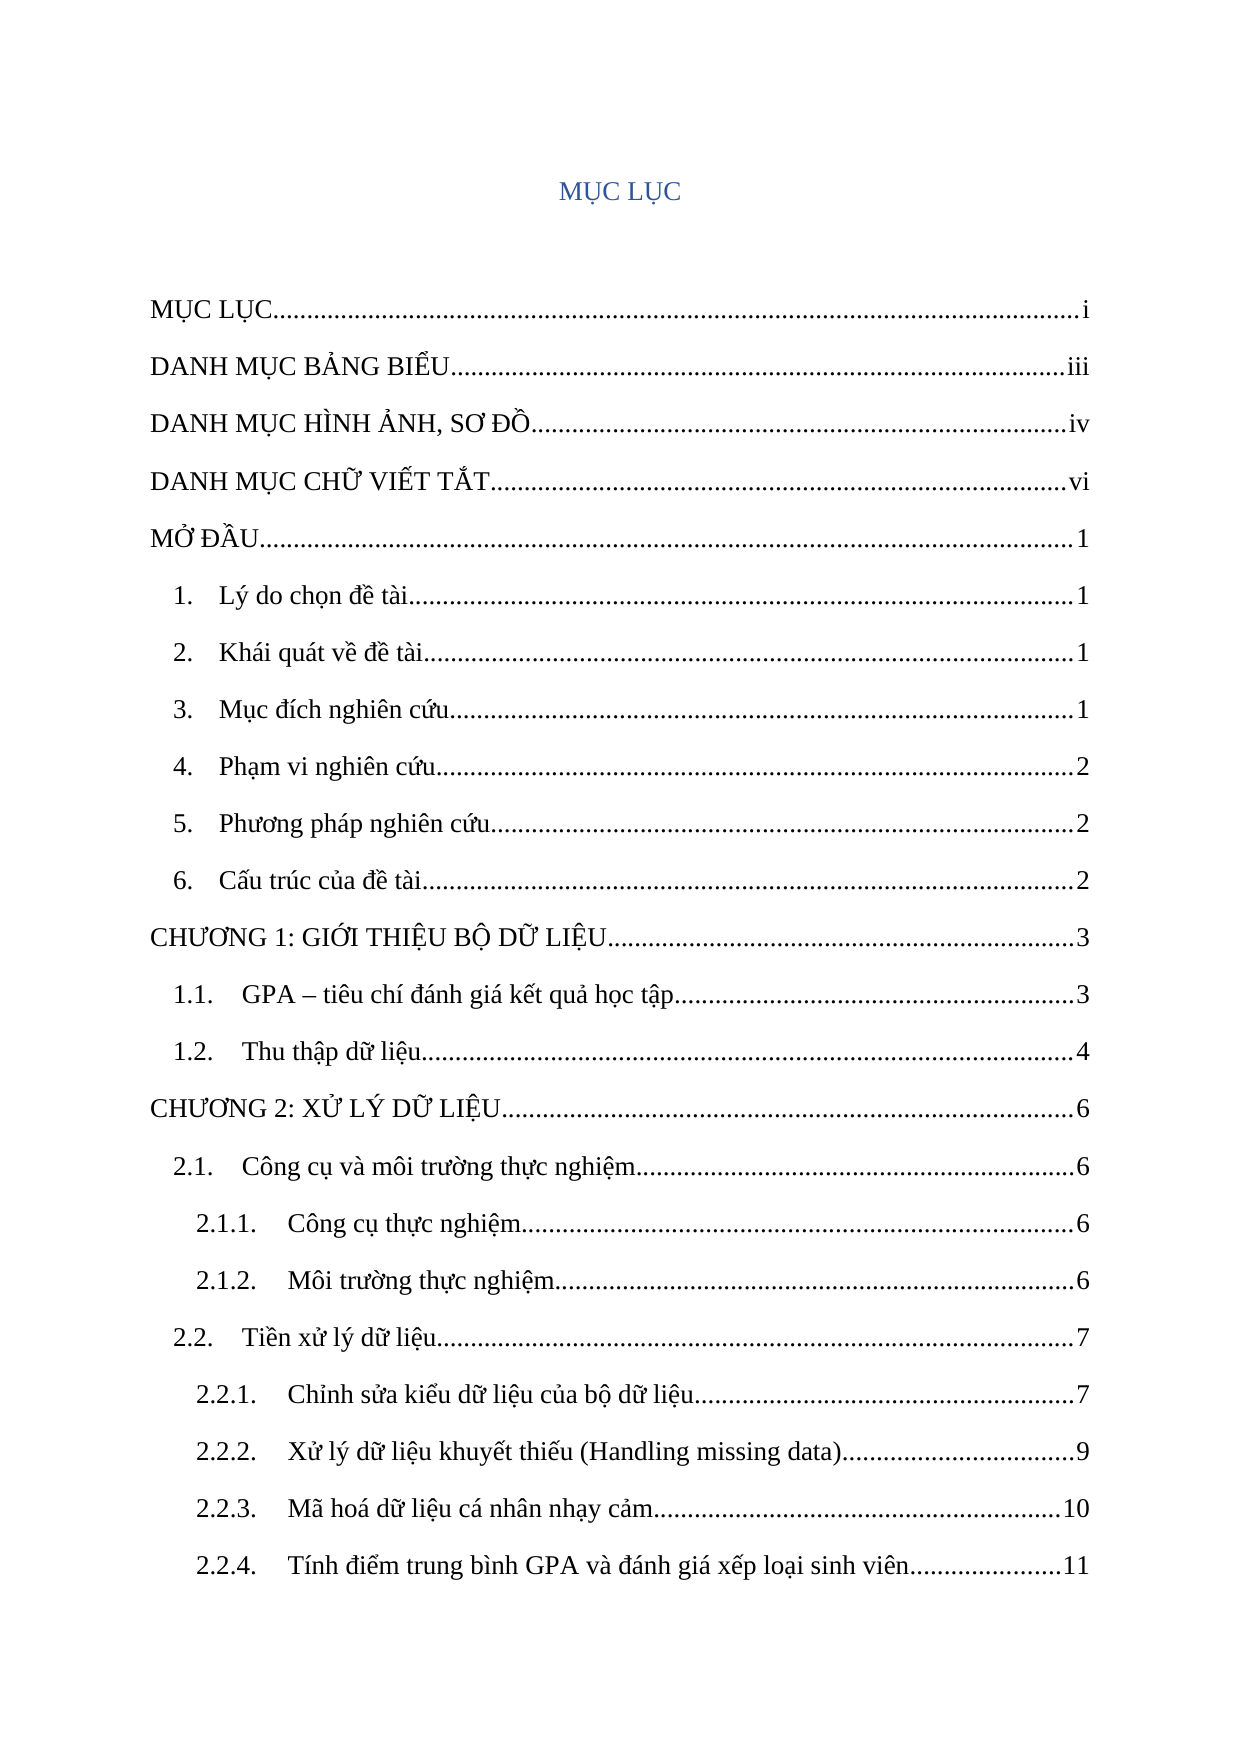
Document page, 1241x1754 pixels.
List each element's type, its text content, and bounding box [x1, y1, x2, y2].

subtitle MỤC LỤC [150, 175, 1090, 206]
